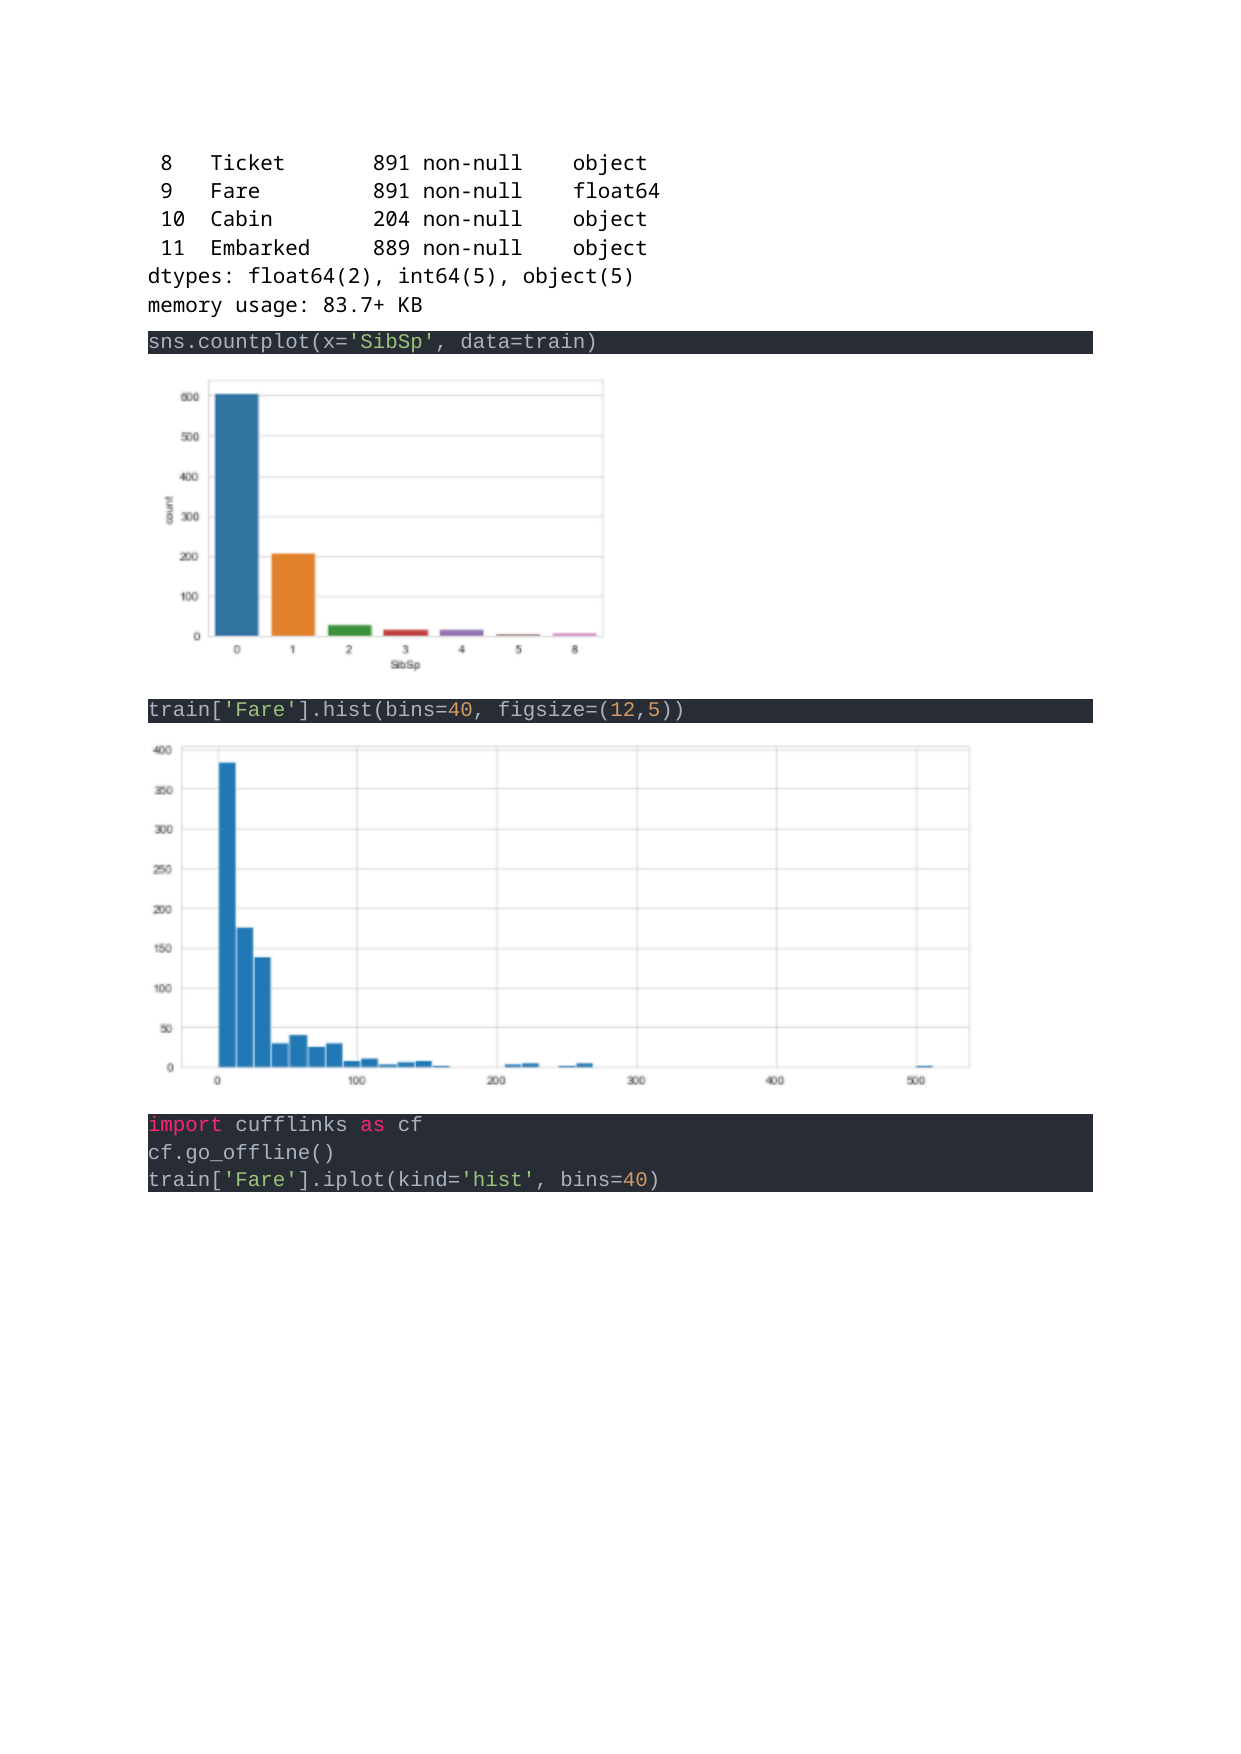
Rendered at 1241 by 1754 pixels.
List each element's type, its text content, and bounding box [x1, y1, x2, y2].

text import cufflinks as cf cf.go_offline() train['Fare'].iplot(kind='hist', bins=40) [148, 1114, 1093, 1192]
picture [147, 370, 614, 683]
text memory usage: 83.7+ KB [148, 290, 1093, 318]
text 9 Fare 891 non-null float64 [148, 176, 1093, 204]
picture [147, 738, 984, 1099]
text sns.countplot(x='SibSp', data=train) [148, 331, 1093, 354]
text 10 Cabin 204 non-null object [148, 204, 1093, 233]
text train['Fare'].hist(bins=40, figsize=(12,5)) [148, 699, 1093, 723]
text 11 Embarked 889 non-null object [148, 233, 1093, 261]
text dtypes: float64(2), int64(5), object(5) [148, 261, 1093, 290]
text 8 Ticket 891 non-null object [148, 148, 1093, 176]
